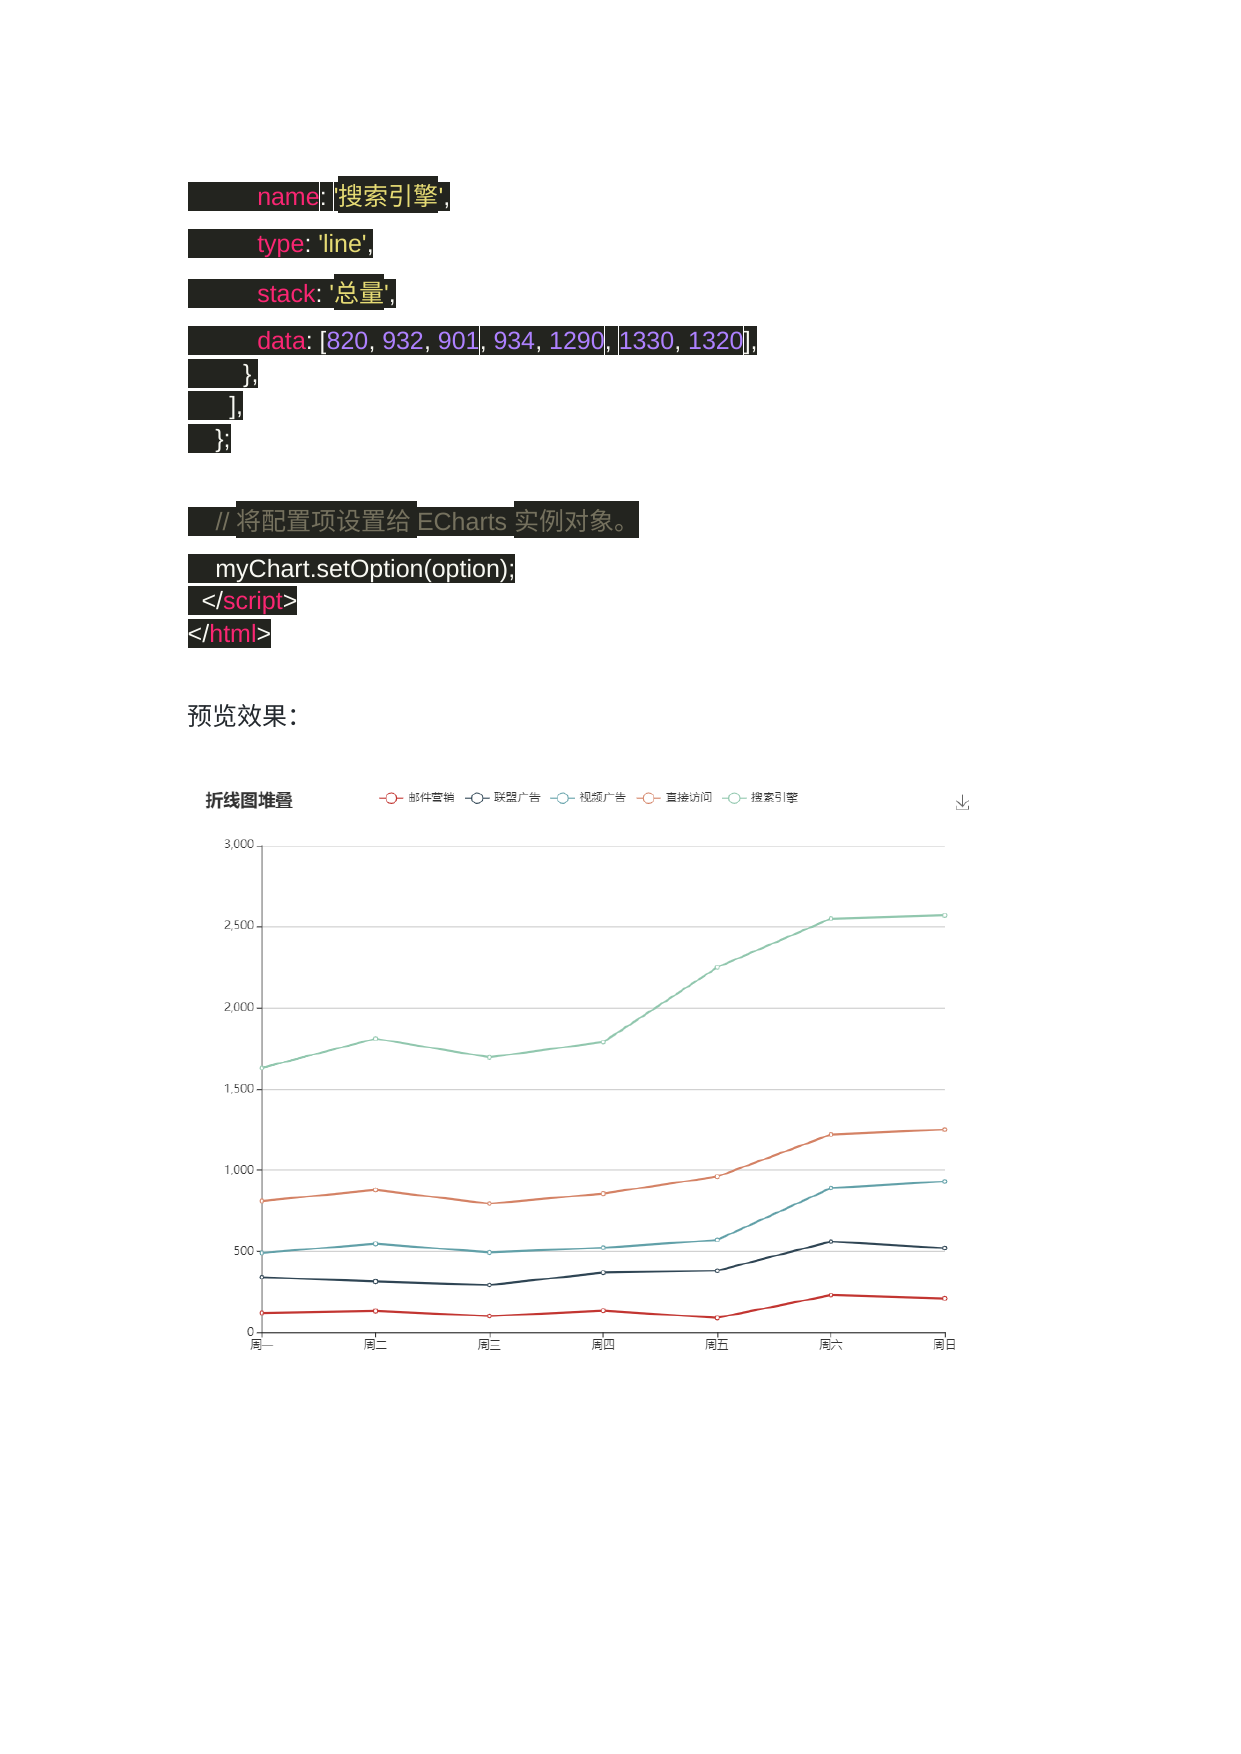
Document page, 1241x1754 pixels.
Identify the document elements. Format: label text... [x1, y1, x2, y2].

text myChart.setOption(option); [187, 552, 1053, 584]
text // 将配置项设置给 ECharts 实例对象。 [187, 487, 1053, 552]
text type: 'line', [187, 227, 1053, 259]
text </script> [187, 584, 1053, 617]
text }; [187, 422, 1053, 454]
text }, [187, 357, 1053, 389]
text data: [820, 932, 901, 934, 1290, 1330, 1320], [187, 324, 1053, 357]
text stack: '总量', [187, 259, 1053, 324]
text 预览效果： [187, 682, 1053, 747]
text name: '搜索引擎', [187, 162, 1053, 227]
text ], [187, 389, 1053, 422]
text </html> [187, 617, 1053, 649]
picture [187, 772, 1053, 1390]
